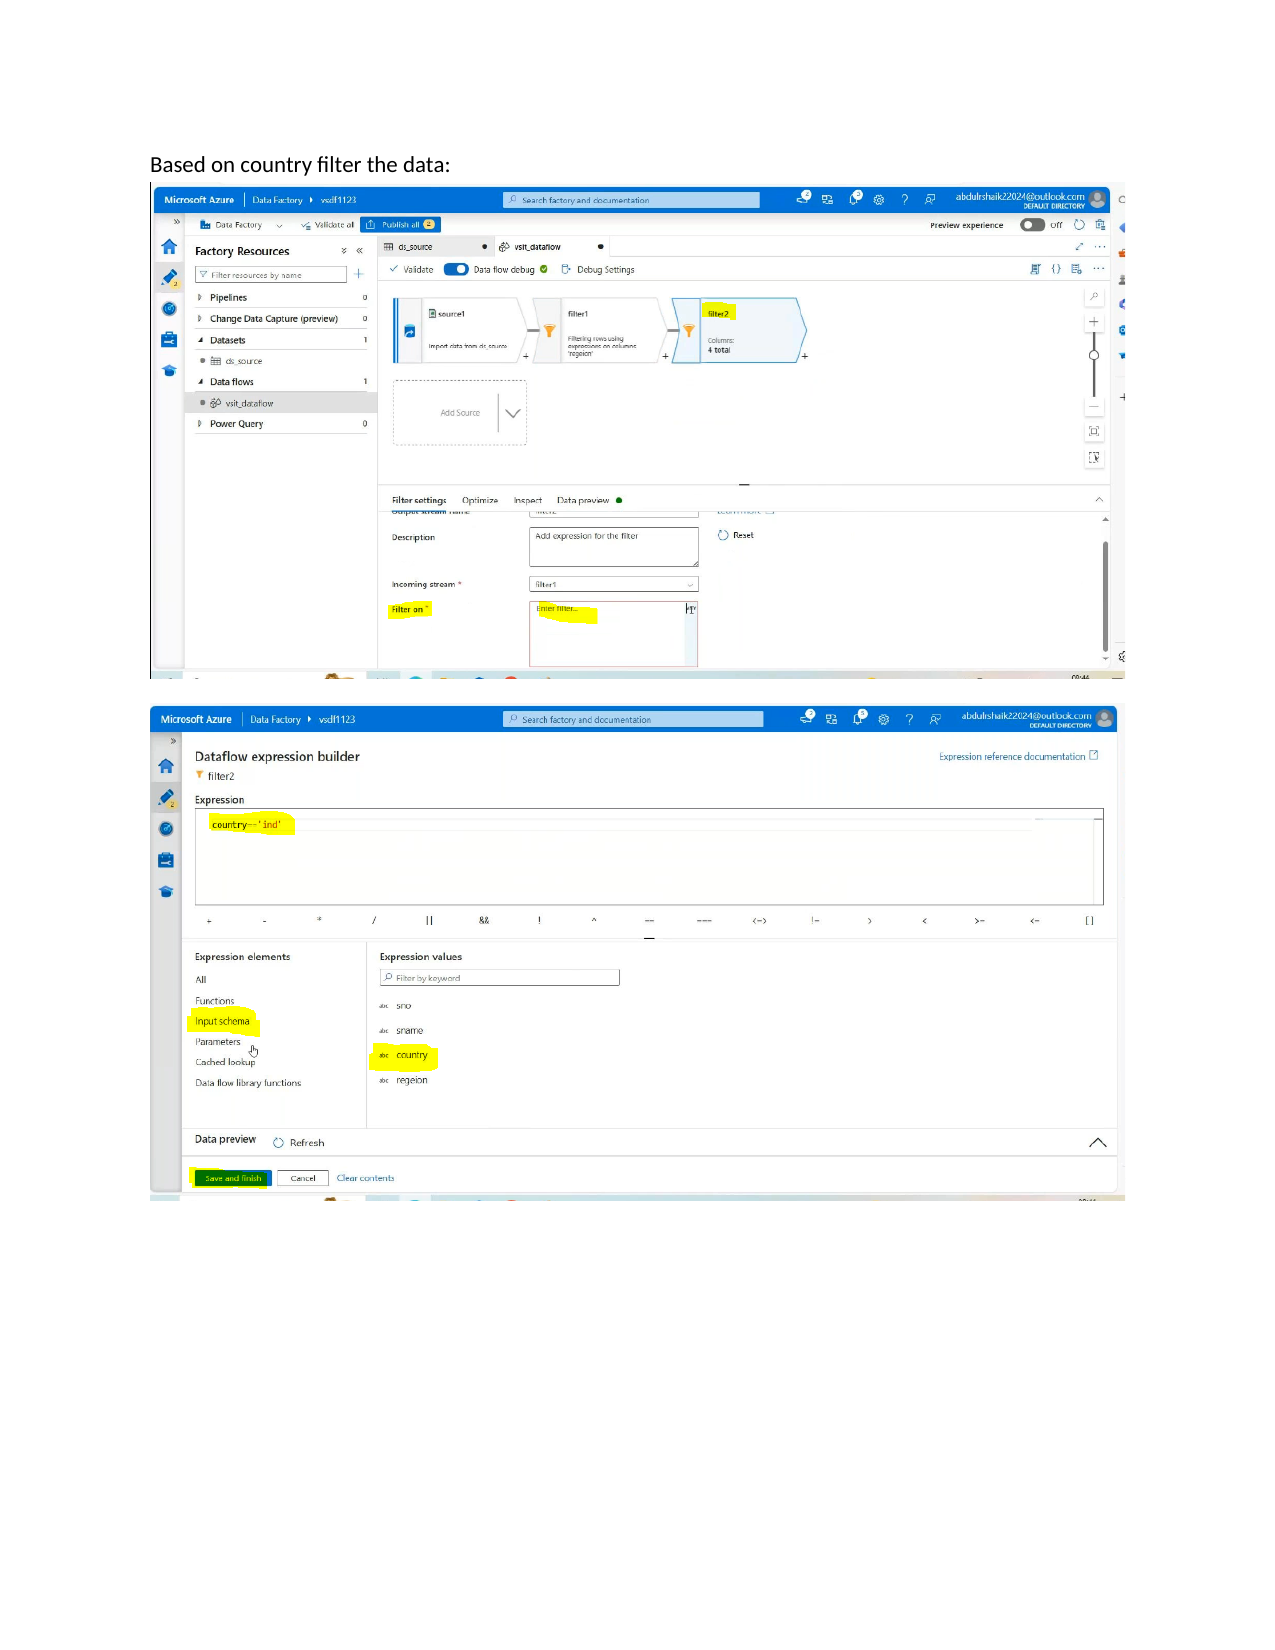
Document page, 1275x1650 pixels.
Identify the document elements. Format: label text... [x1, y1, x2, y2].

text In Filter : Based on country filter the data: [150, 150, 1125, 182]
picture [150, 703, 1125, 1201]
picture [150, 182, 1125, 679]
